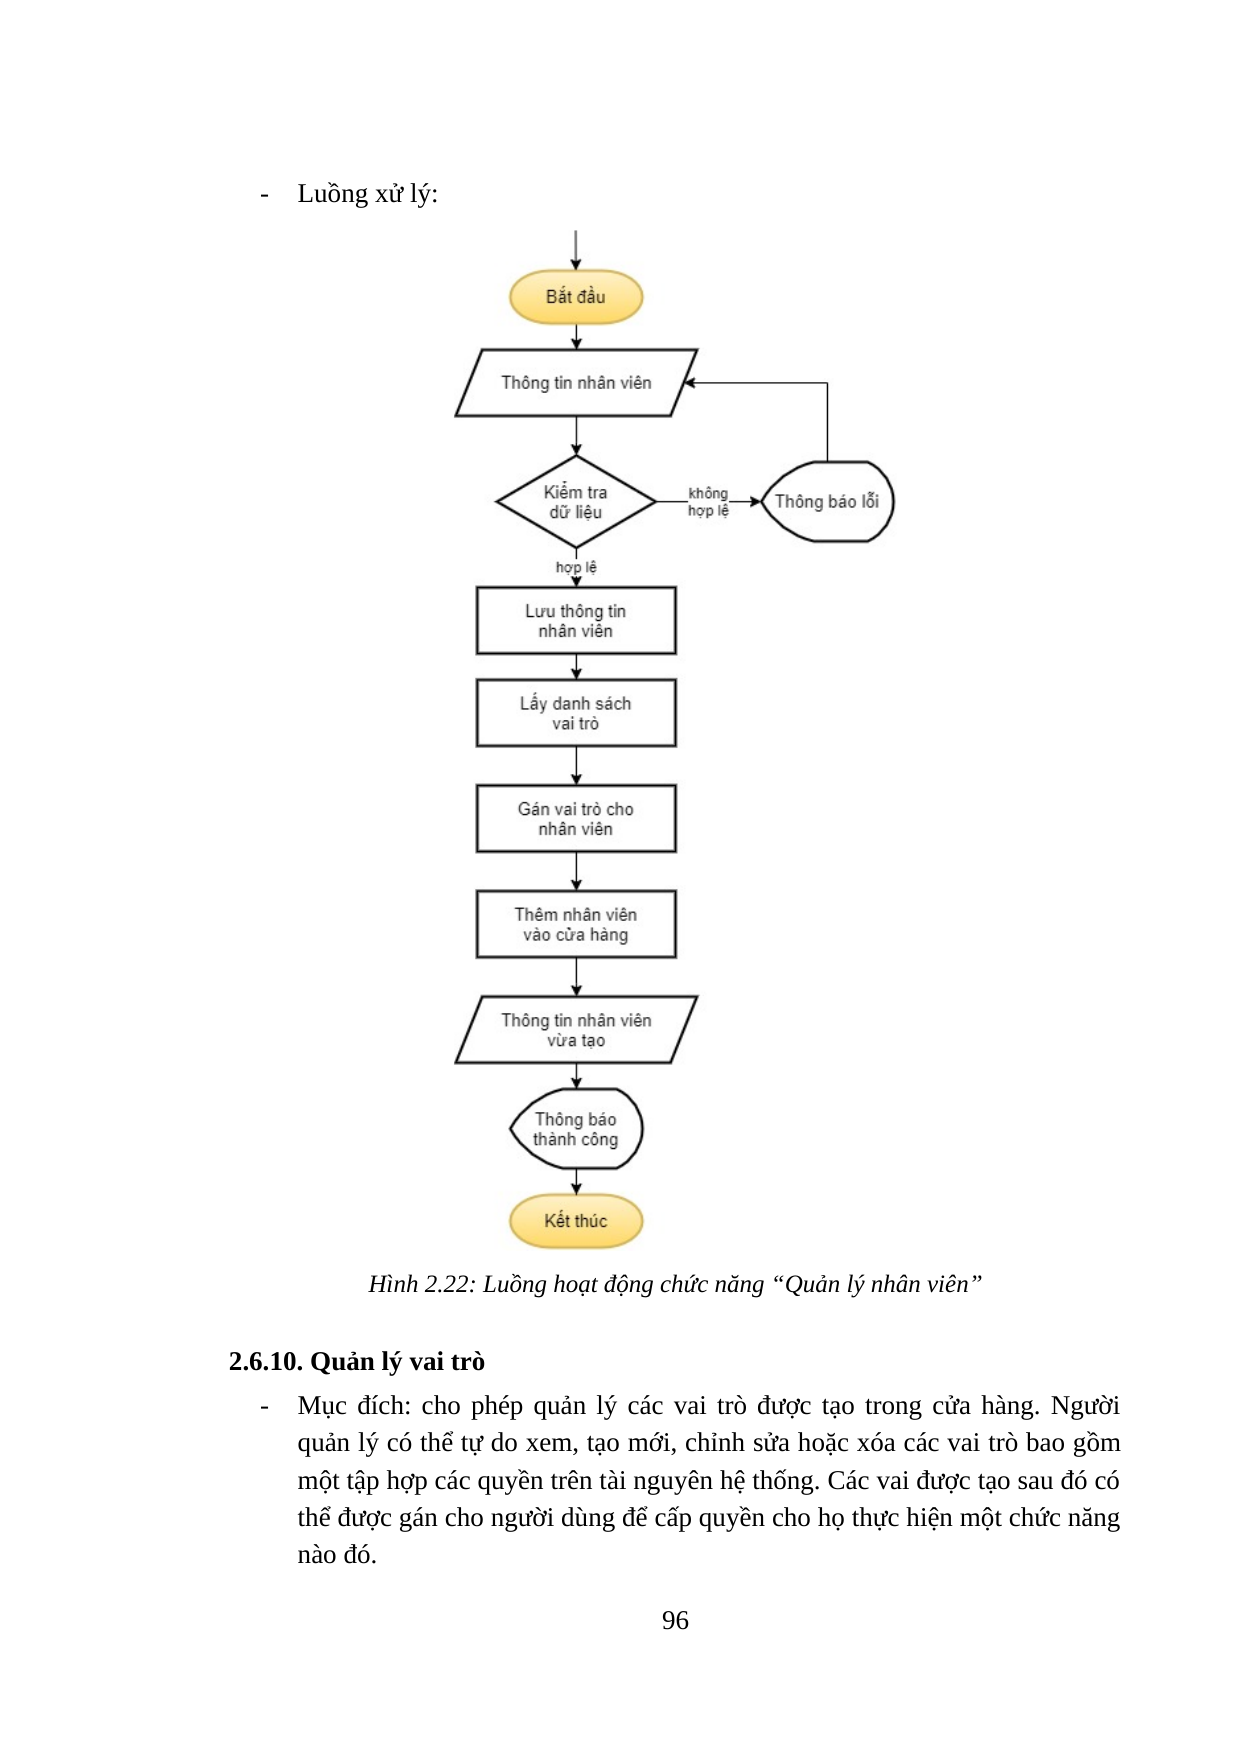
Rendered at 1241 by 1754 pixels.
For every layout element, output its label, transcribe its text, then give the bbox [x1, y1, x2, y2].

list Mục đích: cho phép quản lý các vai trò được tạo trong cửa hàng. Người quản lý có thể tự do xem, tạo mới, chỉnh sửa hoặc xóa các vai trò bao gồm một tập hợp các quyền trên tài nguyên hệ thống. Các vai được tạo sau đó có thể được gán cho người dùng để cấp quyền cho họ thực hiện một chức năng nào đó. [260, 1389, 1122, 1569]
text Hình 2.22: Luồng hoạt động chức năng “Quản lý nhân viên” [229, 1269, 1122, 1298]
picture [453, 220, 897, 1251]
list Luồng xử lý: [260, 177, 1122, 208]
subtitle Quản lý vai trò [229, 1346, 1122, 1377]
